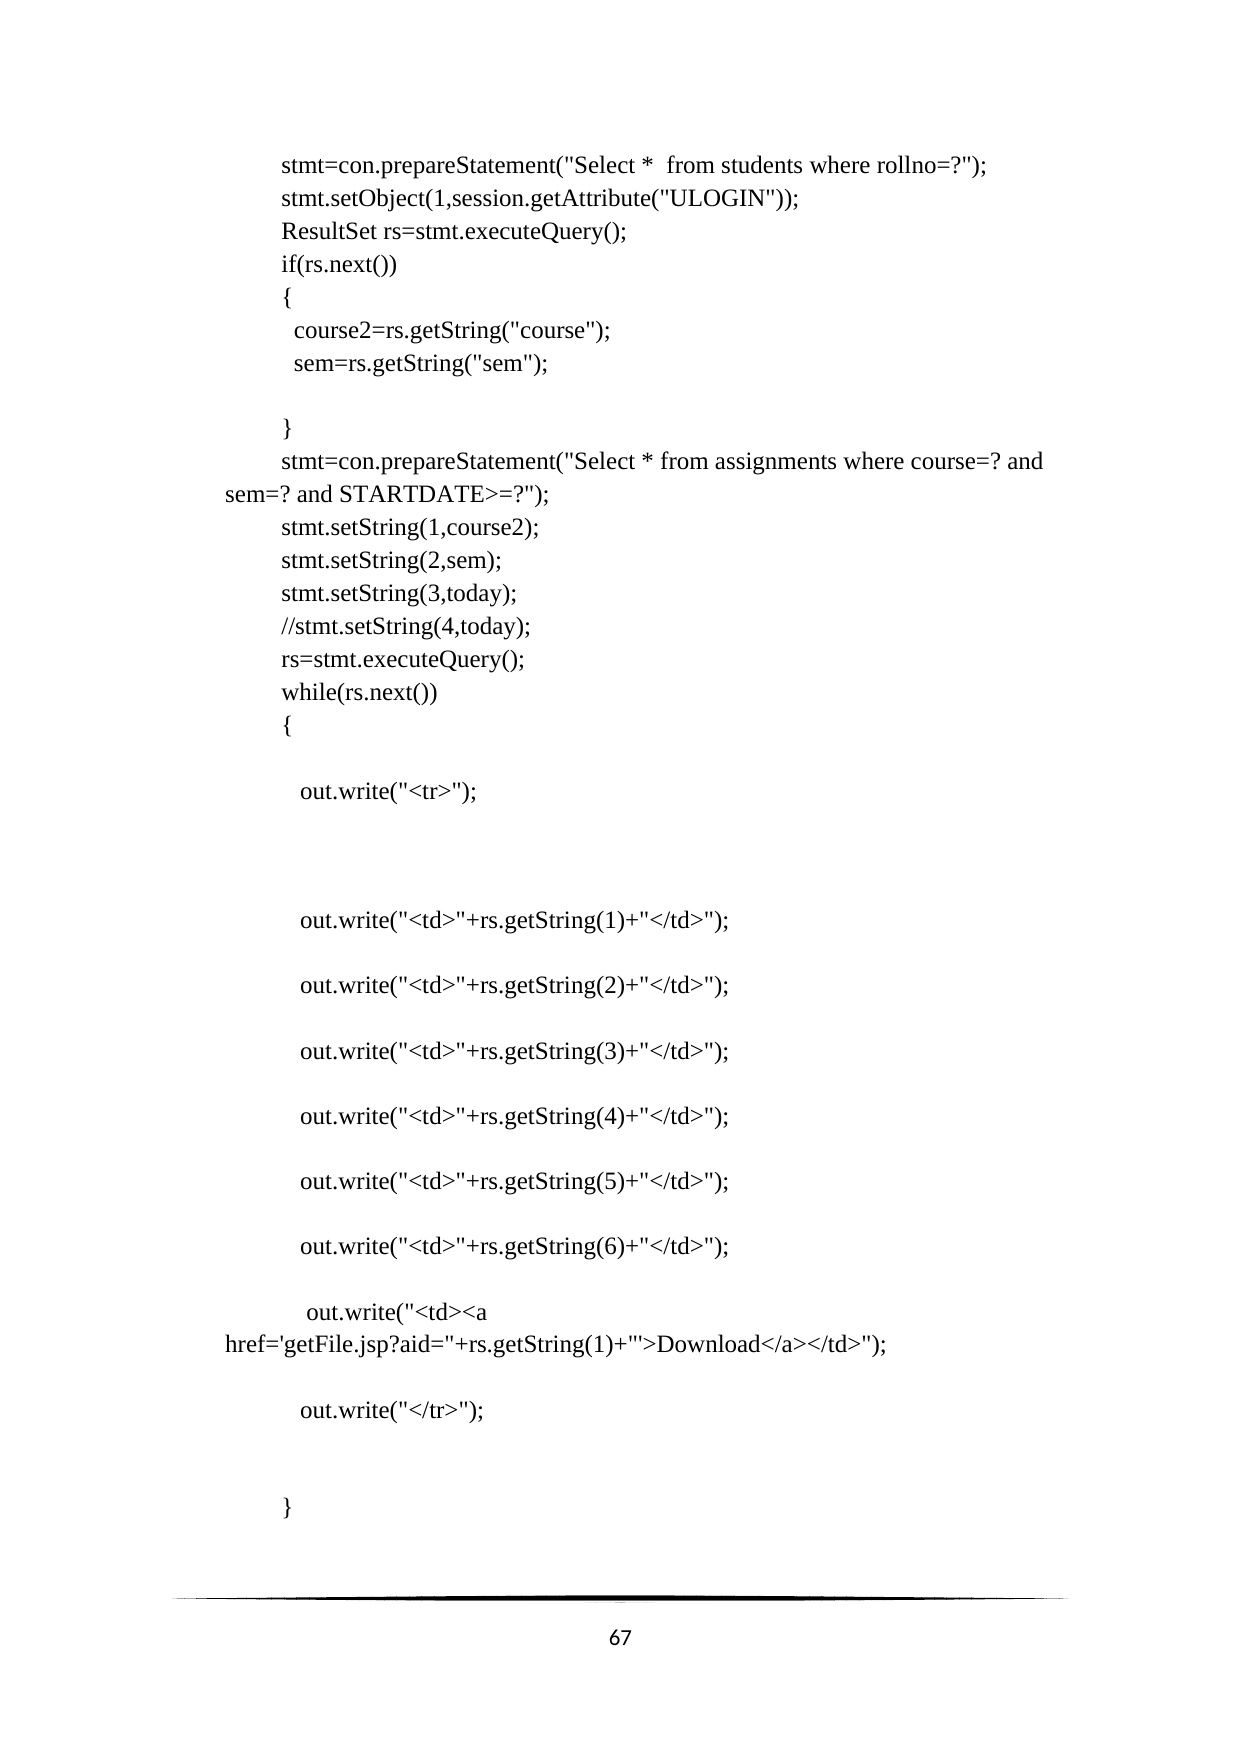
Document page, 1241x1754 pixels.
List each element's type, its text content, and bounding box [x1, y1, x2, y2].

list out.write("<td>"+rs.getString(4)+"</td>"); [225, 1101, 1090, 1130]
list //stmt.setString(4,today); [225, 611, 1090, 640]
list out.write("<tr>"); [225, 776, 1090, 804]
list course2=rs.getString("course"); [225, 315, 1090, 344]
list stmt.setObject(1,session.getAttribute("ULOGIN")); [225, 183, 1090, 212]
list { [225, 282, 1090, 311]
list out.write("<td>"+rs.getString(3)+"</td>"); [225, 1036, 1090, 1064]
list if(rs.next()) [225, 249, 1090, 278]
list sem=rs.getString("sem"); [225, 348, 1090, 377]
list while(rs.next()) [225, 677, 1090, 706]
list out.write("<td>"+rs.getString(5)+"</td>"); [225, 1166, 1090, 1195]
list stmt.setString(2,sem); [225, 545, 1090, 574]
list out.write("</tr>"); [225, 1395, 1090, 1423]
list stmt.setString(3,today); [225, 578, 1090, 607]
list } [225, 1492, 1090, 1521]
list out.write("<td>"+rs.getString(6)+"</td>"); [225, 1231, 1090, 1260]
list out.write("<td>"+rs.getString(2)+"</td>"); [225, 971, 1090, 999]
list stmt=con.prepareStatement("Select * from assignments where course=? and sem=? and STARTDATE>=?"); [225, 446, 1090, 508]
list { [225, 711, 1090, 739]
list out.write("<td><a href='getFile.jsp?aid="+rs.getString(1)+"'>Download</a></td>"); [225, 1297, 1090, 1358]
list stmt.setString(1,course2); [225, 512, 1090, 541]
picture [171, 1594, 1069, 1603]
list rs=stmt.executeQuery(); [225, 644, 1090, 673]
list out.write("<td>"+rs.getString(1)+"</td>"); [225, 905, 1090, 934]
list ResultSet rs=stmt.executeQuery(); [225, 216, 1090, 245]
list } [225, 413, 1090, 442]
list stmt=con.prepareStatement("Select * from students where rollno=?"); [225, 150, 1090, 179]
